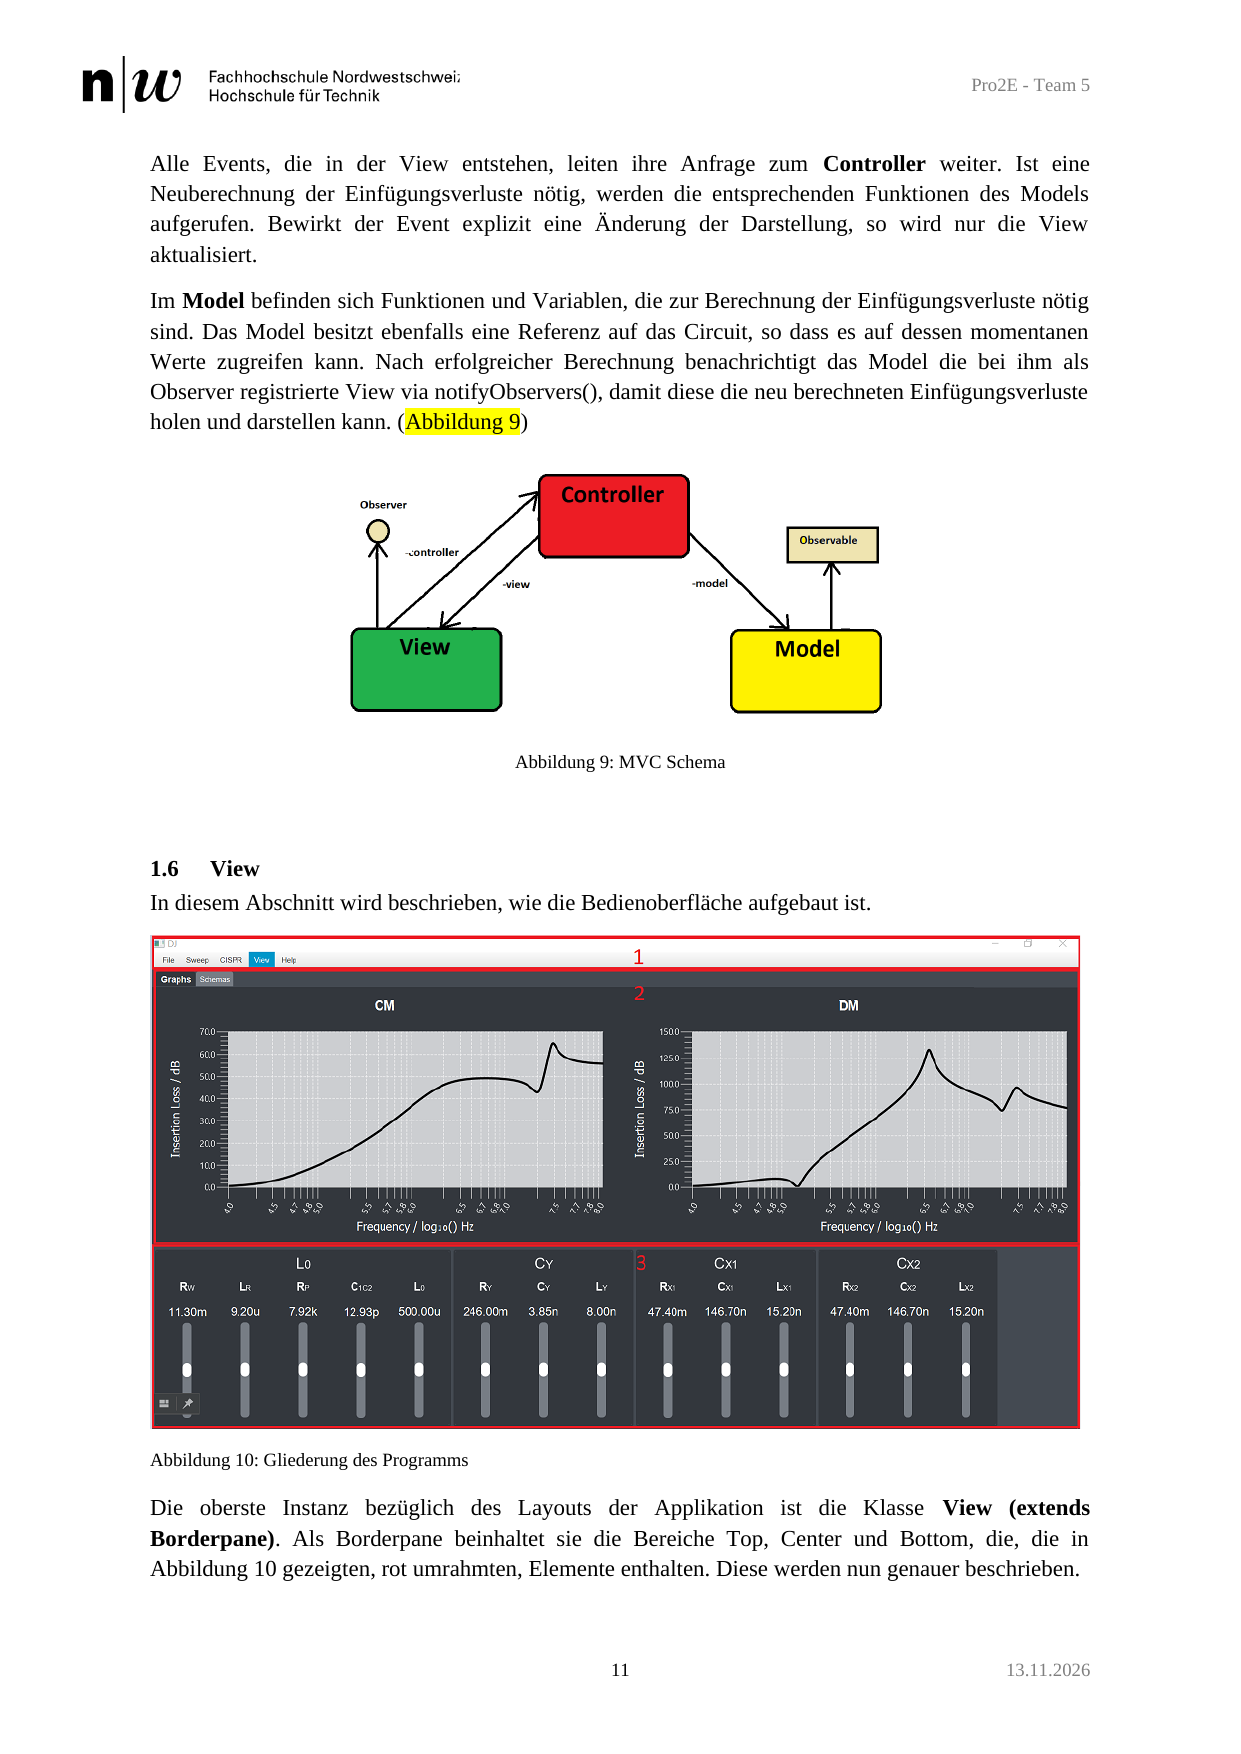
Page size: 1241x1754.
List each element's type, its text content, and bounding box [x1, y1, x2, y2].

picture [340, 455, 900, 731]
text Alle Events, die in der View entstehen, leiten ihre Anfrage zum Controller weiter. Ist eine Neuberechnung der Einfügungsverluste nötig, werden die entsprechenden Funktionen des Models aufgerufen. Bewirkt der Event explizit eine Änderung der Darstellung, so wird nur die View aktualisiert. [150, 150, 1090, 267]
text In diesem Abschnitt wird beschrieben, wie die Bedienoberfläche aufgebaut ist. [150, 889, 1090, 915]
text Im Model befinden sich Funktionen und Variablen, die zur Berechnung der Einfügungsverluste nötig sind. Das Model besitzt ebenfalls eine Referenz auf das Circuit, so dass es auf dessen momentanen Werte zugreifen kann. Nach erfolgreicher Berechnung benachrichtigt das Model die bei ihm als Observer registrierte View via notifyObservers(), damit diese die neu berechneten Einfügungsverluste holen und darstellen kann. (Abbildung 9) [150, 287, 1090, 435]
picture [81, 56, 460, 113]
subtitle View [150, 855, 260, 881]
text Abbildung 10: Gliederung des Programms [150, 1449, 1090, 1470]
picture [150, 935, 1080, 1429]
text Die oberste Instanz bezüglich des Layouts der Applikation ist die Klasse View (extends Borderpane). Als Borderpane beinhaltet sie die Bereiche Top, Center und Bottom, die, die in Abbildung 10 gezeigten, rot umrahmten, Elemente enthalten. Diese werden nun genauer beschrieben. [150, 1494, 1090, 1581]
text Abbildung 9: MVC Schema [150, 751, 1090, 773]
